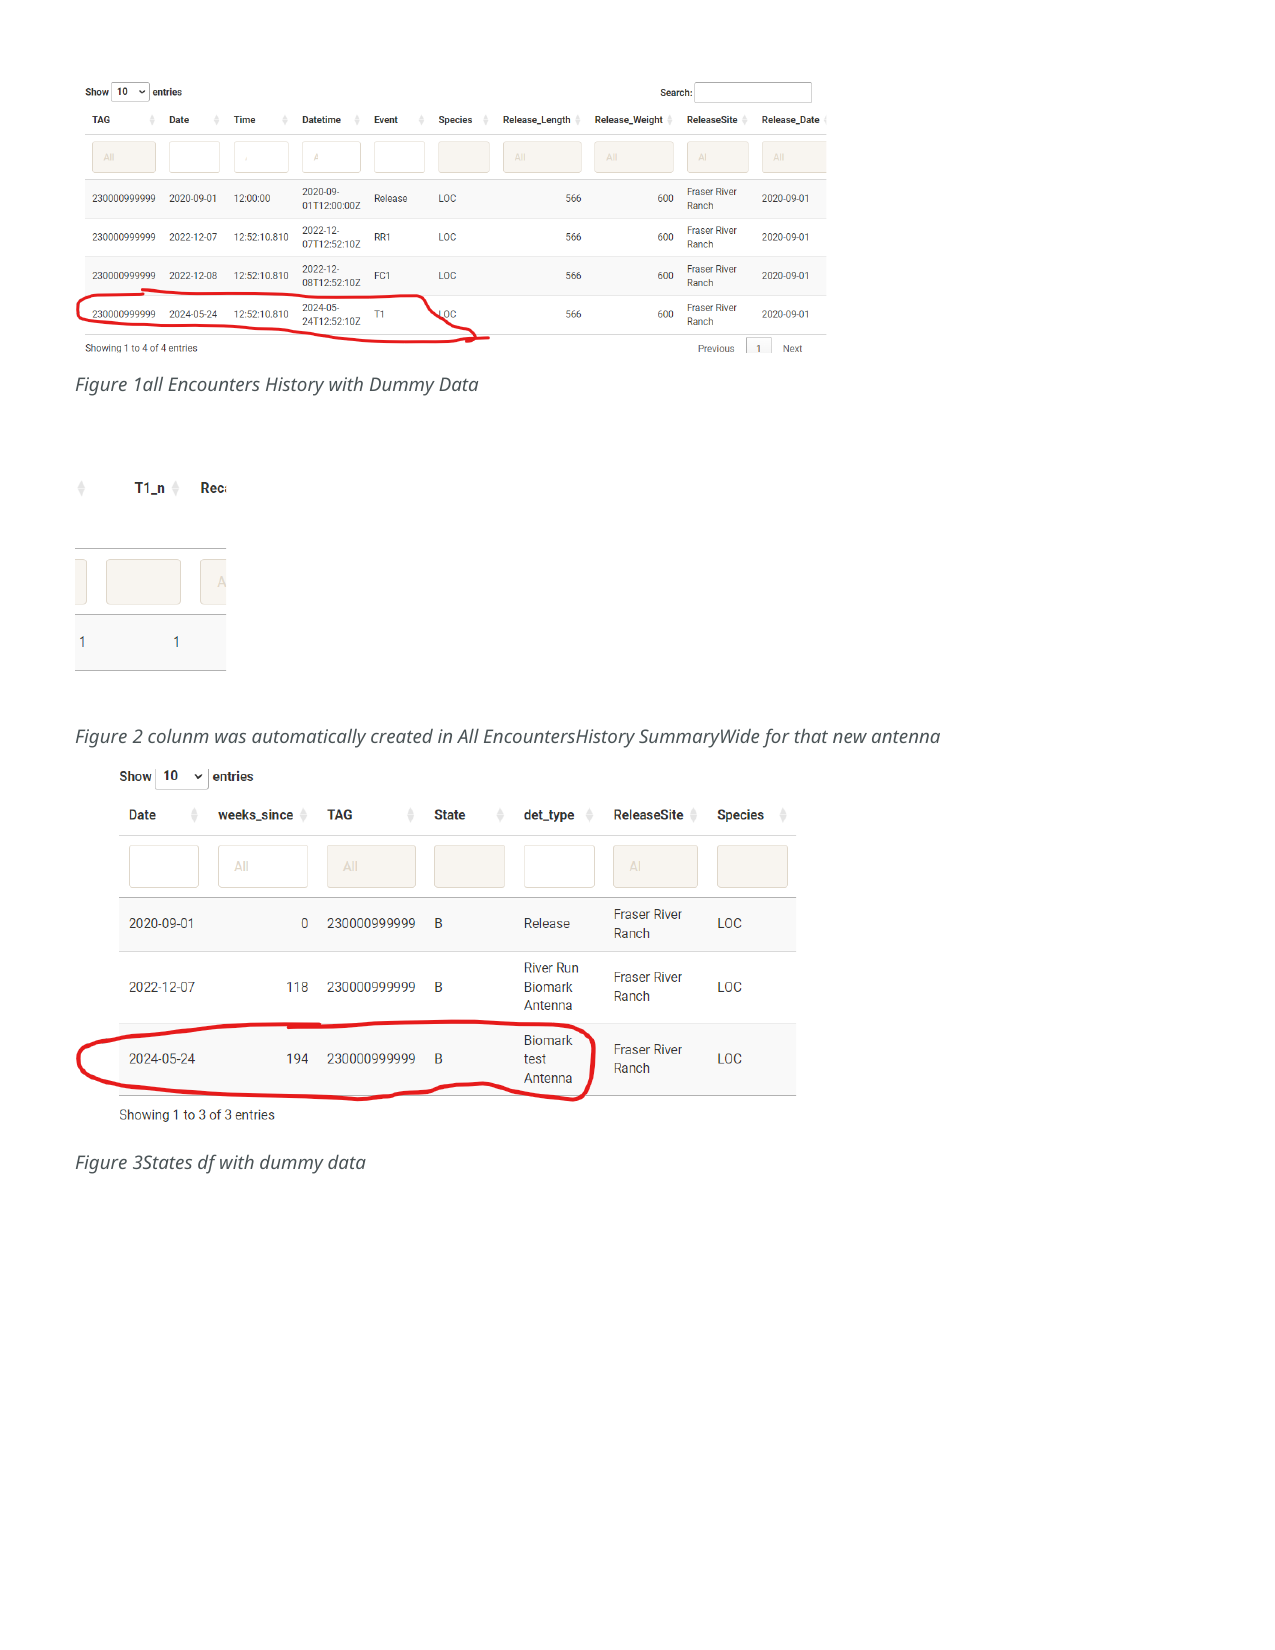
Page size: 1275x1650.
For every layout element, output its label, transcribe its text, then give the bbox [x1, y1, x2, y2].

picture [75, 75, 827, 353]
text Figure all Encounters History with Dummy Data [75, 372, 1200, 397]
text Figure colunm was automatically created in All EncountersHistory SummaryWide for that new antenna [75, 723, 1200, 749]
text Figure States df with dummy data [75, 1149, 1200, 1175]
picture [75, 769, 797, 1130]
picture [75, 418, 227, 705]
